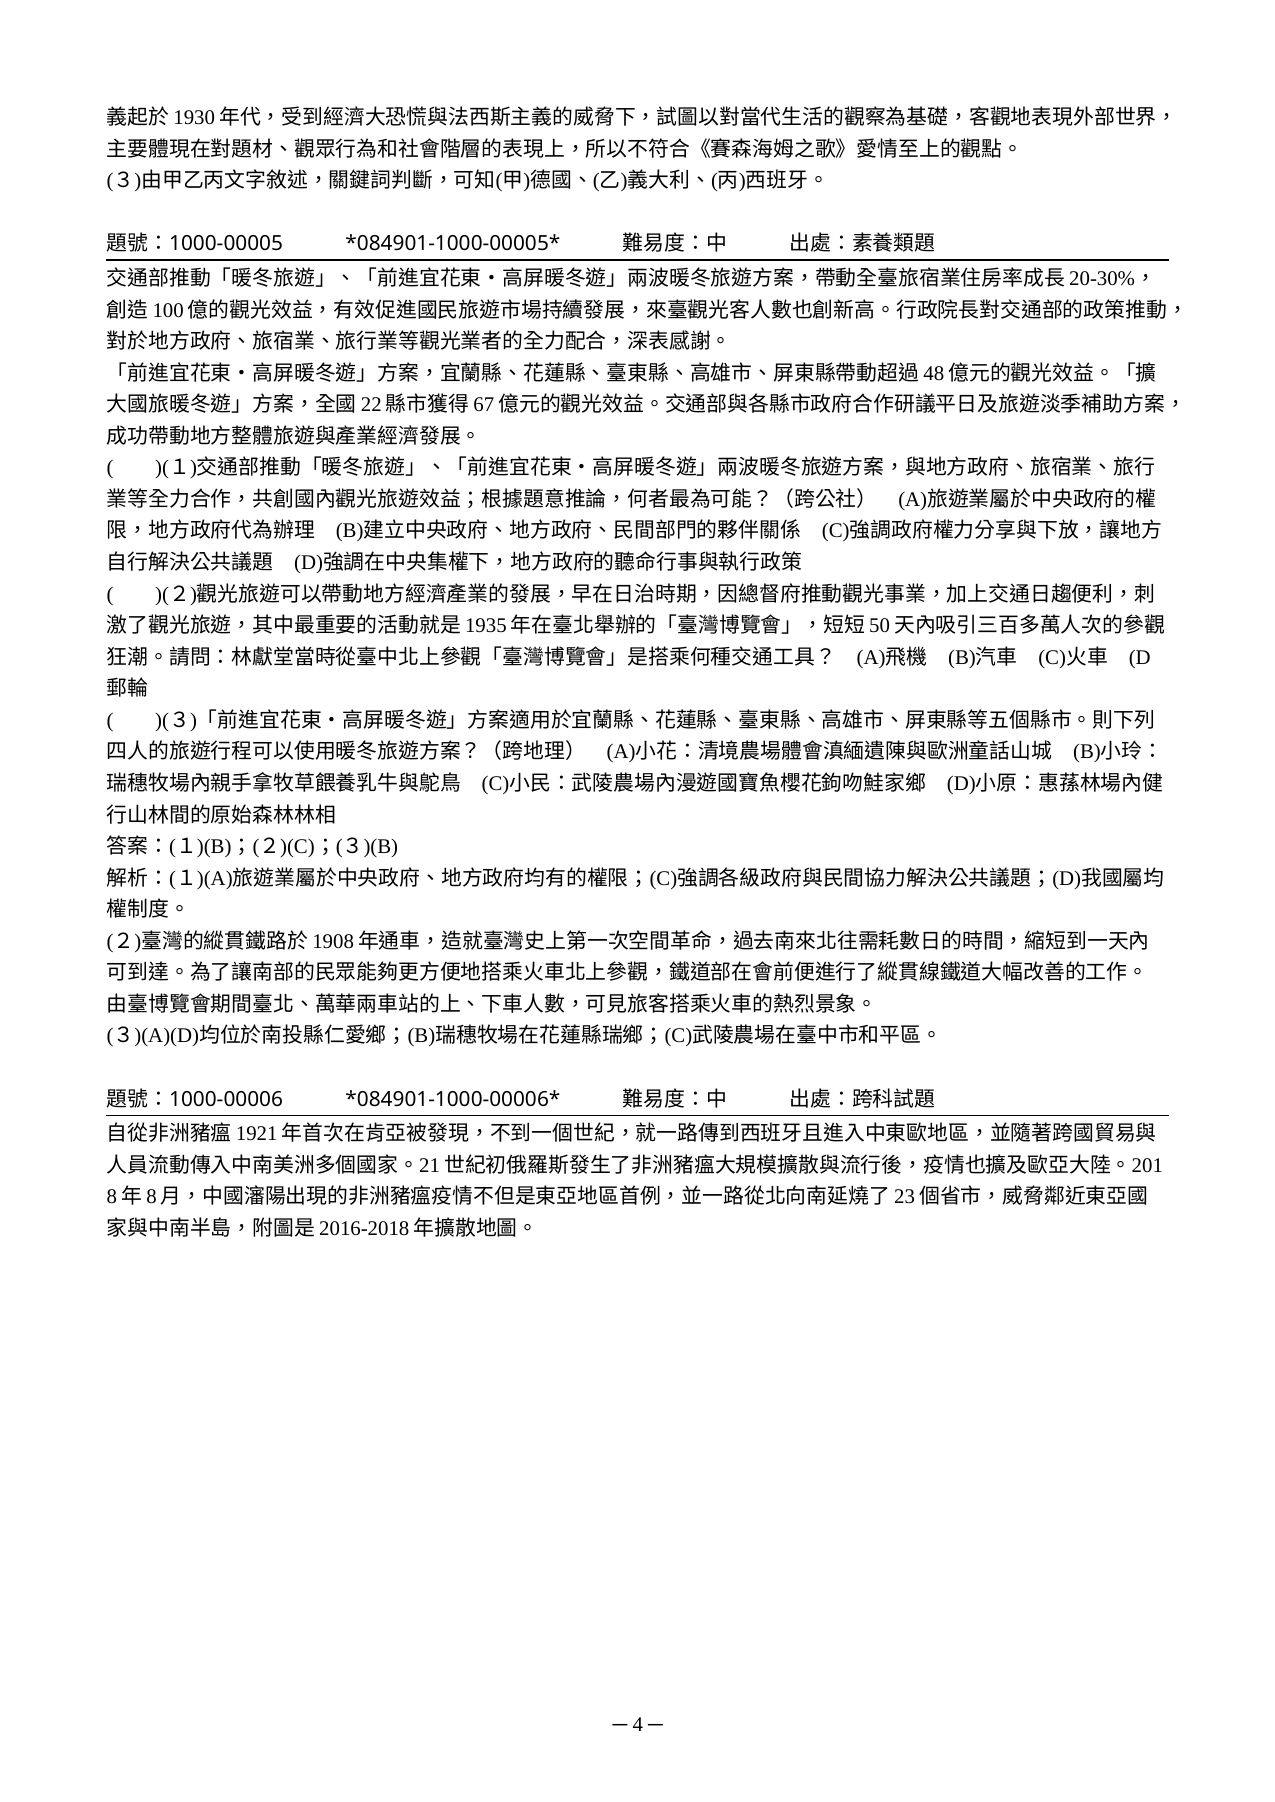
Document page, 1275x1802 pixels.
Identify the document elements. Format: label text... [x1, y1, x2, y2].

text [106, 100, 1169, 194]
text 解析：(１)(A)旅遊業屬於中央政府、地方政府均有的權限；(C)強調各級政府與民間協力解決公共議題；(D)我國屬均權制度。 (２)臺灣的縱貫鐵路於1908年通車，造就臺灣史上第一次空間革命，過去南來北往需耗數日的時間，縮短到一天內可到達。為了讓南部的民眾能夠更方便地搭乘火車北上參觀，鐵道部在會前便進行了縱貫線鐵道大幅改善的工作。由臺博覽會期間臺北、萬華兩車站的上、下車人數，可見旅客搭乘火車的熱烈景象。 (３)(A)(D)均位於南投縣仁愛鄉；(B)瑞穗牧場在花蓮縣瑞鄉；(C)武陵農場在臺中市和平區。 [106, 860, 1169, 1050]
text 交通部推動「暖冬旅遊」、「前進宜花東‧高屏暖冬遊」兩波暖冬旅遊方案，帶動全臺旅宿業住房率成長20-30%， 創造100億的觀光效益，有效促進國民旅遊市場持續發展，來臺觀光客人數也創新高。行政院長對交通部的政策推動，對於地方政府、旅宿業、旅行業等觀光業者的全力配合，深表感謝。 「前進宜花東‧高屏暖冬遊」方案，宜蘭縣、花蓮縣、臺東縣、高雄市、屏東縣帶動超過48億元的觀光效益。「擴大國旅暖冬遊」方案，全國22縣市獲得67億元的觀光效益。交通部與各縣市政府合作研議平日及旅遊淡季補助方案，成功帶動地方整體旅遊與產業經濟發展。 ( )(１)交通部推動「暖冬旅遊」、「前進宜花東‧高屏暖冬遊」兩波暖冬旅遊方案，與地方政府、旅宿業、旅行業等全力合作，共創國內觀光旅遊效益；根據題意推論，何者最為可能？（跨公社） (A)旅遊業屬於中央政府的權限，地方政府代為辦理 (B)建立中央政府、地方政府、民間部門的夥伴關係 (C)強調政府權力分享與下放，讓地方自行解決公共議題 (D)強調在中央集權下，地方政府的聽命行事與執行政策 ( )(２)觀光旅遊可以帶動地方經濟產業的發展，早在日治時期，因總督府推動觀光事業，加上交通日趨便利，刺激了觀光旅遊，其中最重要的活動就是1935年在臺北舉辦的「臺灣博覽會」，短短50天內吸引三百多萬人次的參觀狂潮。請問：林獻堂當時從臺中北上參觀「臺灣博覽會」是搭乘何種交通工具？ (A)飛機 (B)汽車 (C)火車 (D郵輪 ( )(３)「前進宜花東‧高屏暖冬遊」方案適用於宜蘭縣、花蓮縣、臺東縣、高雄市、屏東縣等五個縣市。則下列四人的旅遊行程可以使用暖冬旅遊方案？（跨地理） (A)小花：清境農場體會滇緬遺陳與歐洲童話山城 (B)小玲：瑞穗牧場內親手拿牧草餵養乳牛與鴕鳥 (C)小民：武陵農場內漫遊國寶魚櫻花鉤吻鮭家鄉 (D)小原：惠蓀林場內健行山林間的原始森林林相 [106, 261, 1169, 829]
text 答案：(１)(B)；(２)(C)；(３)(B) [106, 829, 1169, 860]
text 題號：1000-00006 *084901-1000-00006* 難易度：中 出處：跨科試題 [106, 1081, 1169, 1115]
text 題號：1000-00005 *084901-1000-00005* 難易度：中 出處：素養類題 [106, 226, 1169, 259]
text 自從非洲豬瘟1921年首次在肯亞被發現，不到一個世紀，就一路傳到西班牙且進入中東歐地區，並隨著跨國貿易與人員流動傳入中南美洲多個國家。21世紀初俄羅斯發生了非洲豬瘟大規模擴散與流行後，疫情也擴及歐亞大陸。2018年8月，中國瀋陽出現的非洲豬瘟疫情不但是東亞地區首例，並一路從北向南延燒了23個省市，威脅鄰近東亞國家與中南半島，附圖是2016-2018年擴散地圖。 雖然非洲豬瘟病毒加熱超過70℃就會死亡，但因廚餘餵養方式而成為傳播非洲豬瘟的高風險途徑。俄羅斯研究該國所有新染病的家豬中，有97％屬於廚餘餵養。西班牙、巴西的調查更發現該國疫情擴散源頭，是來自養豬戶餵養來自機場飛機餐的廚餘，這些廚餘帶有來自非洲豬瘟疫區的豬肉製品，導致豬隻感染非洲豬瘟，病毒隨著豬隻移動而在境內擴散開來。請問： ( )(１)根據「近兩年非洲出溫全球擴散地圖」來推論，下列何者最為可能？（跨公社） (A)受到全球化影響，原本區域性的非洲豬瘟擴散成為全球性 (B)信奉伊斯蘭教地區幾乎沒有非洲豬瘟，是文化位階的展現 (C)已開發國家由於國際貿易盛行，因此幾乎全數淪陷為疫區 (D)從歐亞大陸、俄羅斯、中國一路擴散，構成當代流行文化 ( )(２)非洲豬瘟於1921年首次被發現，是一種急性、高傳染性的病毒性疾病。而人類在1347年起也曾爆發過一種致命的疫病─「黑死病」侵襲了整個歐洲，奪走歐洲約三分之一的人口。請問：黑死病最初是從哪裡的城市爆發？而伴隨黑死病蔓延後出現的現象又為何？ (A)義大利北方城市；薄伽丘以黑死病為背景而創作《十日談》 (B)義大利南方城市；當時人們認為貓有可能是傳播瘟疫的媒介而大肆捕殺 (C)黑海港口城市；破壞社會經濟、糧食短缺、動搖教會勢力 (D)西歐城市；出現治療黑死病患者的「鳥嘴醫生」 ( )(３)地理資料的處理在防堵豬瘟擴散，能夠發揮相當作用。下列四種地理資訊使用情形，何者是合理的使用情形？（跨地理） (A)目前豬瘟病情為點狀案例，適合以網格模式表現 (B)生豬調運車輛路線的控管，適合以向量模式呈現 (C)豬瘟案例的連續性數量變化，可用等值線圖表現 (D)豬瘟病毒的擴散範圍，可用GIS的環域分析劃定 [106, 1116, 1169, 1242]
